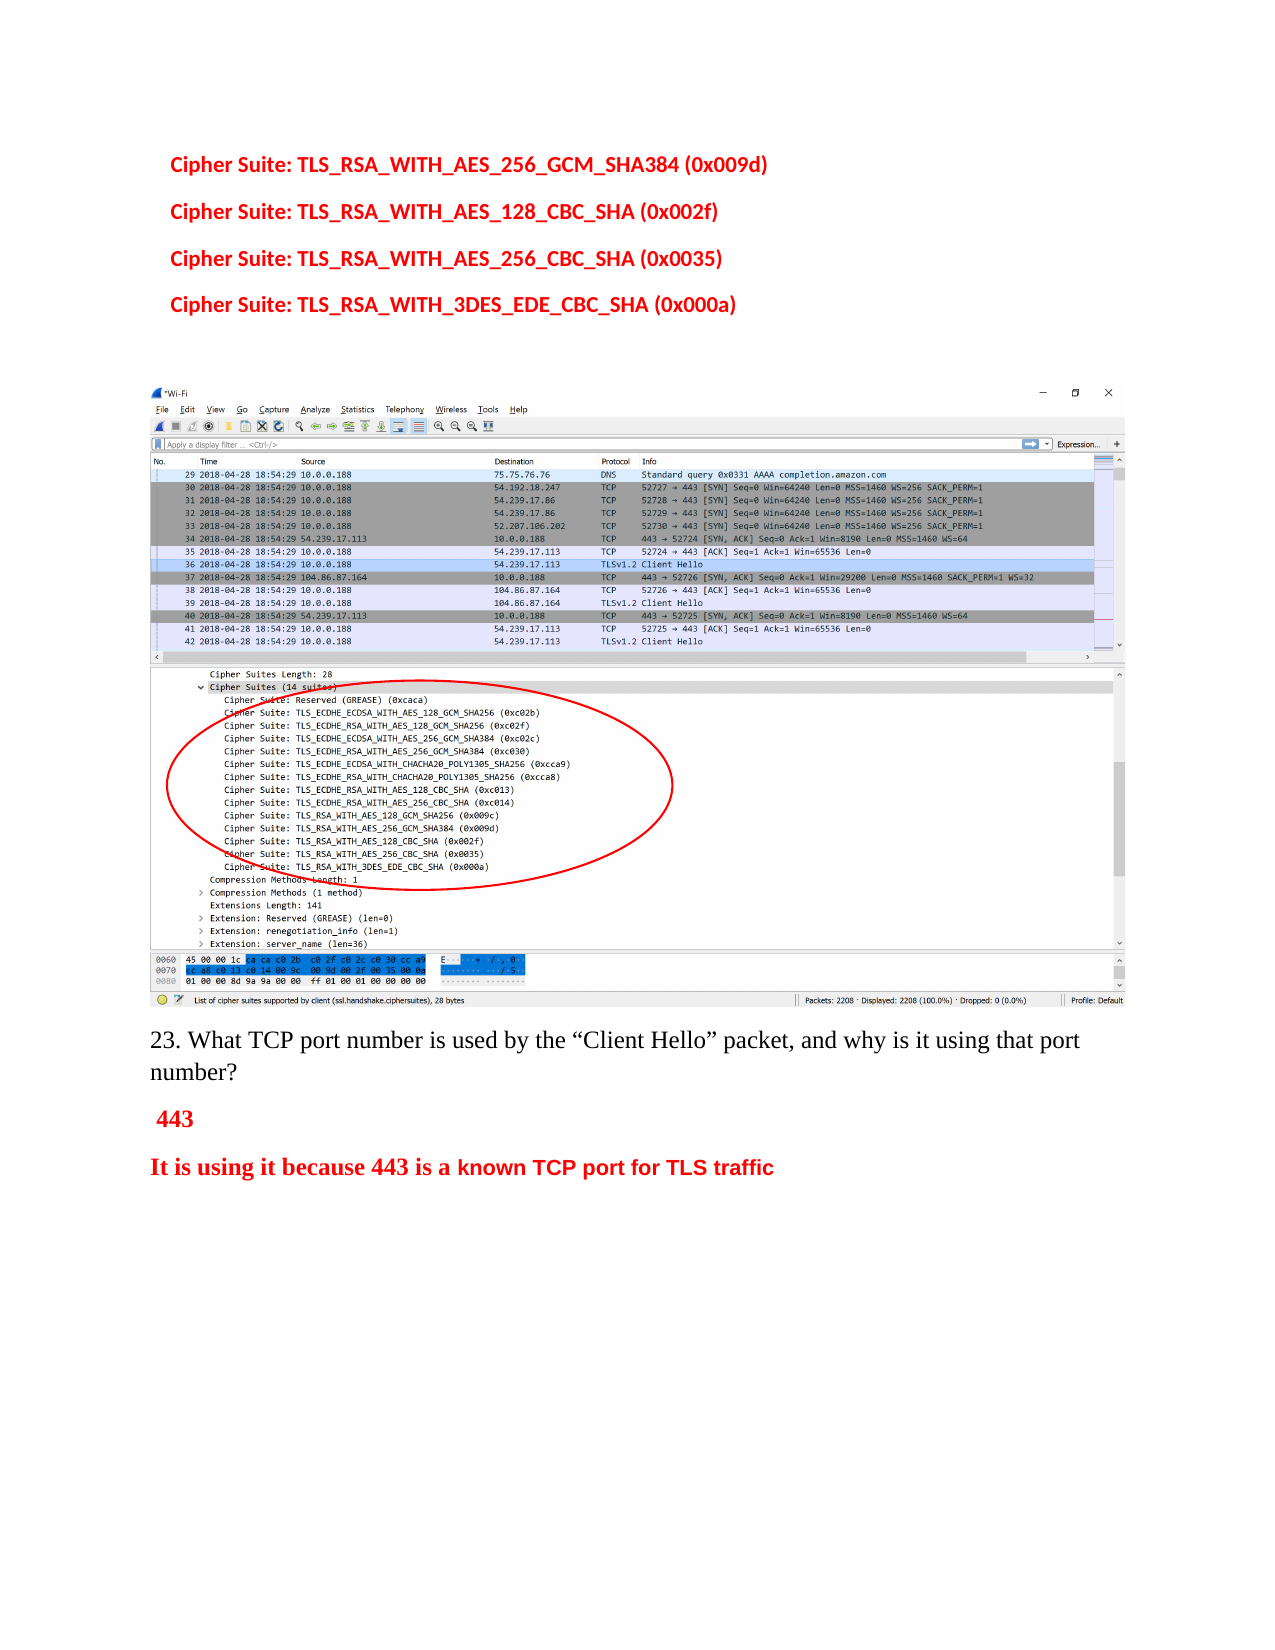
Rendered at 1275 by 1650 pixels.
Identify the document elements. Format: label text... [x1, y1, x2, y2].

text It is using it because 443 is a known TCP port for TLS traffic [150, 1152, 1125, 1181]
text 23. What TCP port number is used by the “Client Hello” packet, and why is it using that port number? [150, 1026, 1125, 1085]
text Cipher Suite: TLS_RSA_WITH_AES_128_CBC_SHA (0x002f) [150, 197, 1125, 225]
picture [150, 385, 1125, 1007]
text 443 [150, 1104, 1125, 1133]
text Cipher Suite: TLS_RSA_WITH_3DES_EDE_CBC_SHA (0x000a) [150, 291, 1125, 319]
text Cipher Suite: TLS_RSA_WITH_AES_256_CBC_SHA (0x0035) [150, 244, 1125, 272]
text Cipher Suite: TLS_RSA_WITH_AES_256_GCM_SHA384 (0x009d) [150, 150, 1125, 178]
